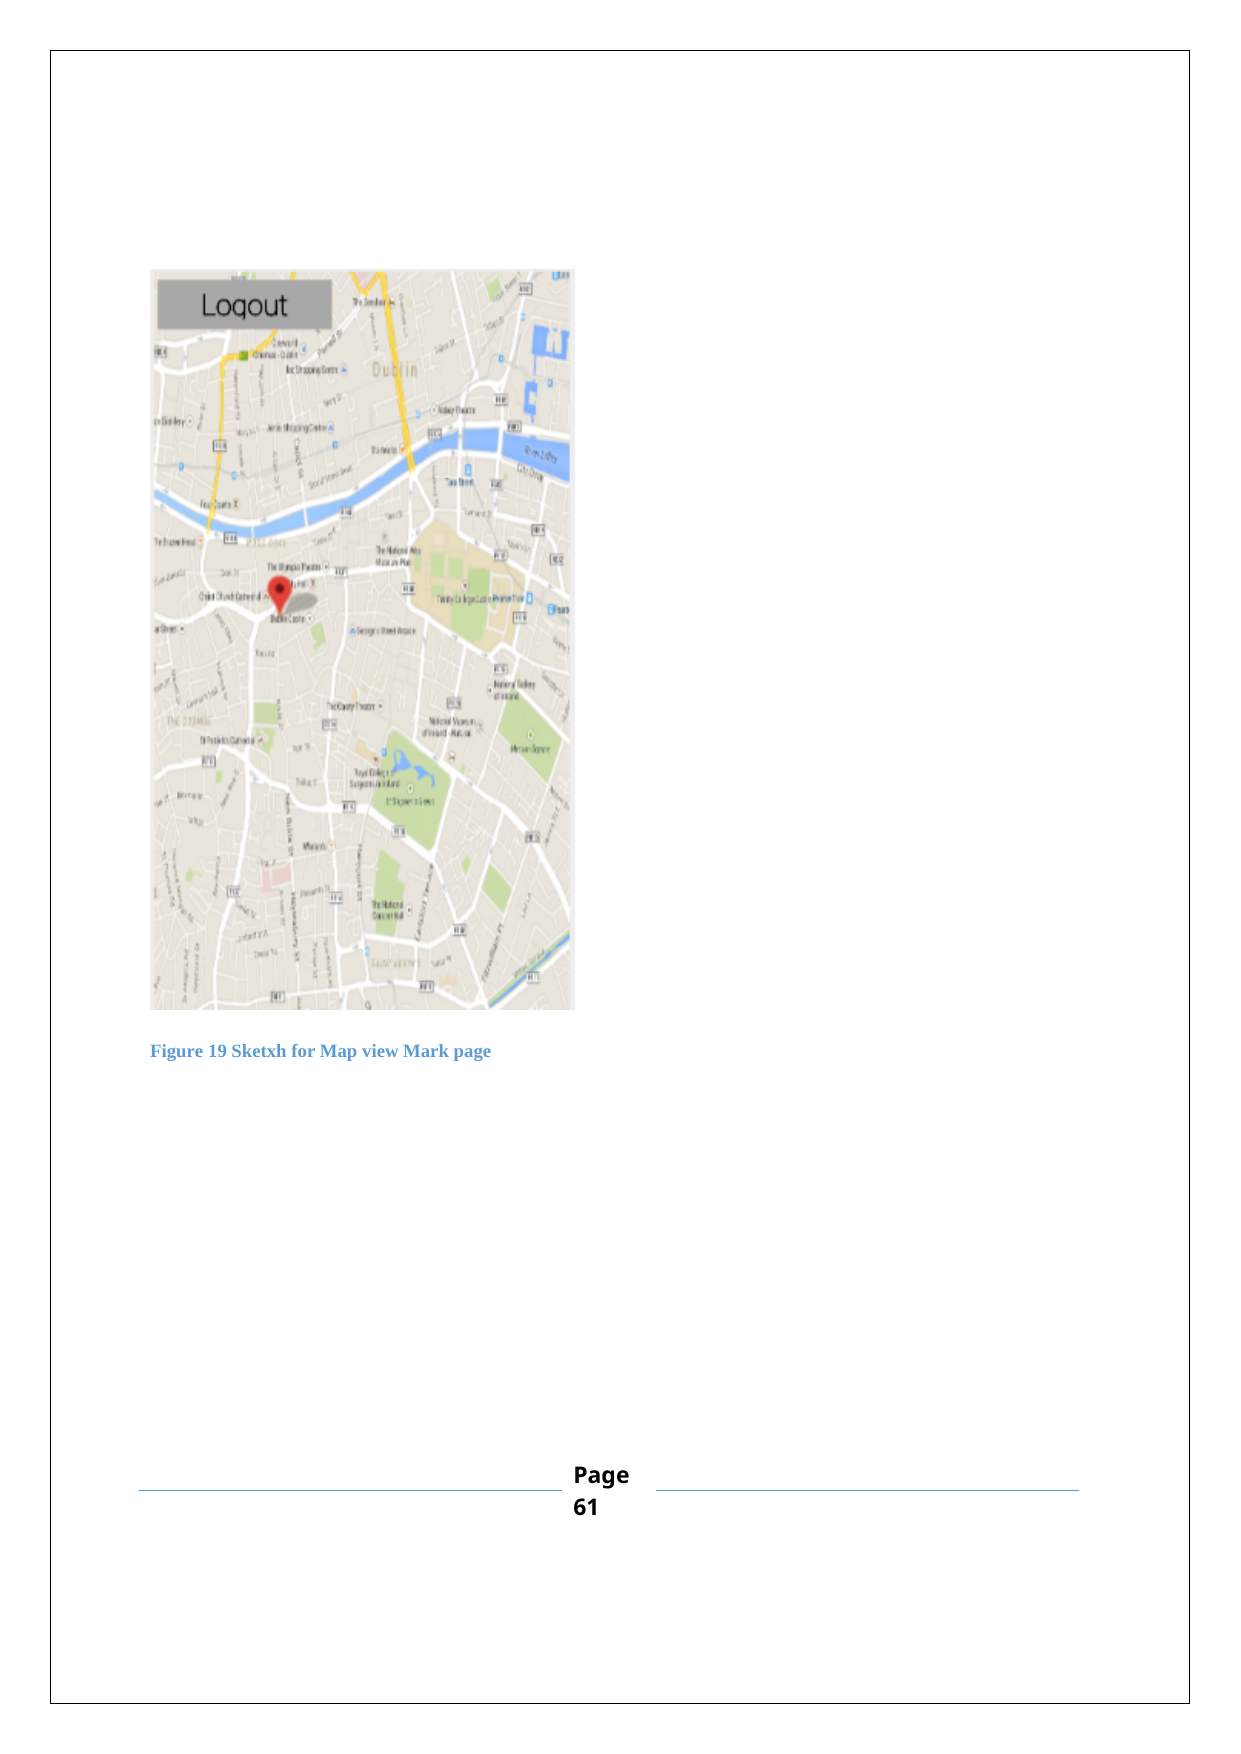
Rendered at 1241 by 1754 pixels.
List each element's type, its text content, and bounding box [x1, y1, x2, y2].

text Figure 19 Sketxh for Map view Mark page [150, 1040, 1090, 1062]
picture [150, 269, 575, 1010]
